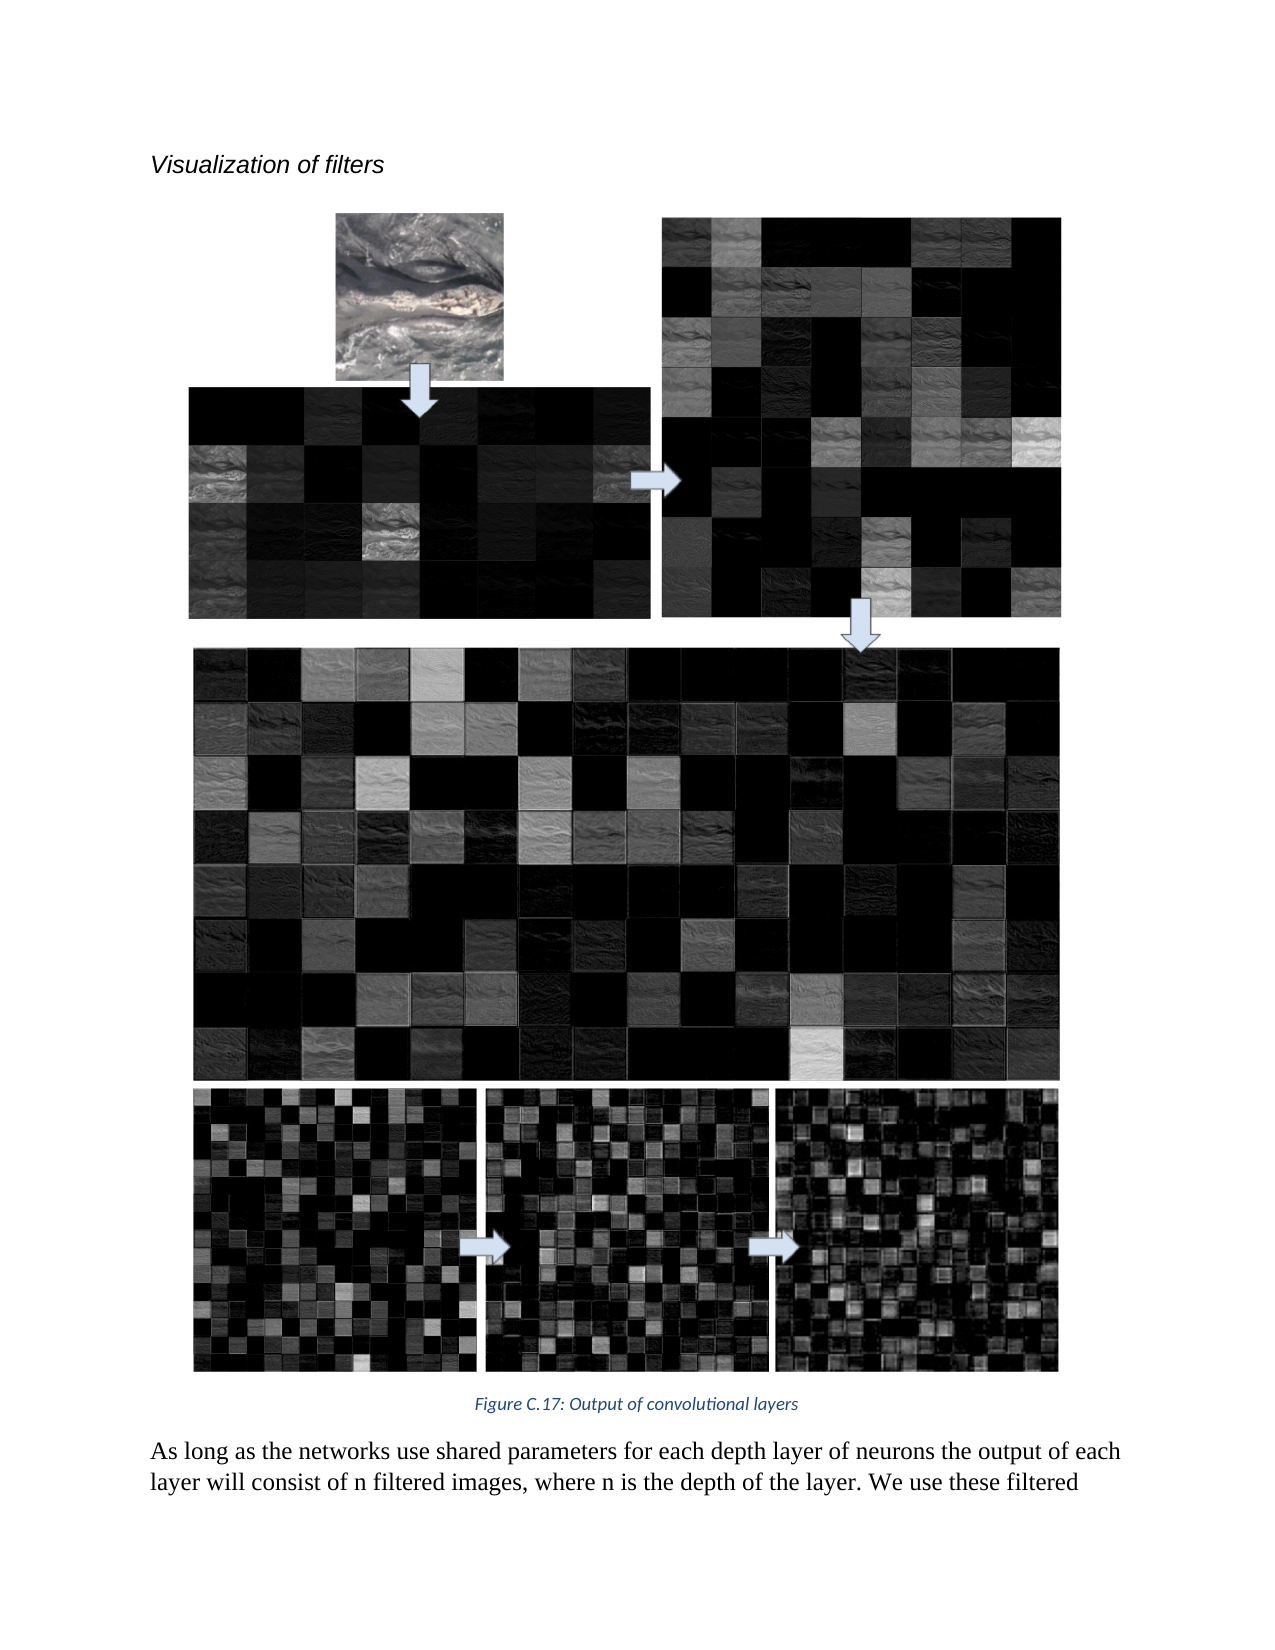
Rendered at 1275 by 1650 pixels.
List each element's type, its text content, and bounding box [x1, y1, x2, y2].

subtitle Visualization of filters [150, 150, 1125, 179]
text Figure C.: Output of convolutional layers [150, 1392, 1125, 1415]
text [150, 1436, 1125, 1496]
picture [167, 185, 1108, 1390]
